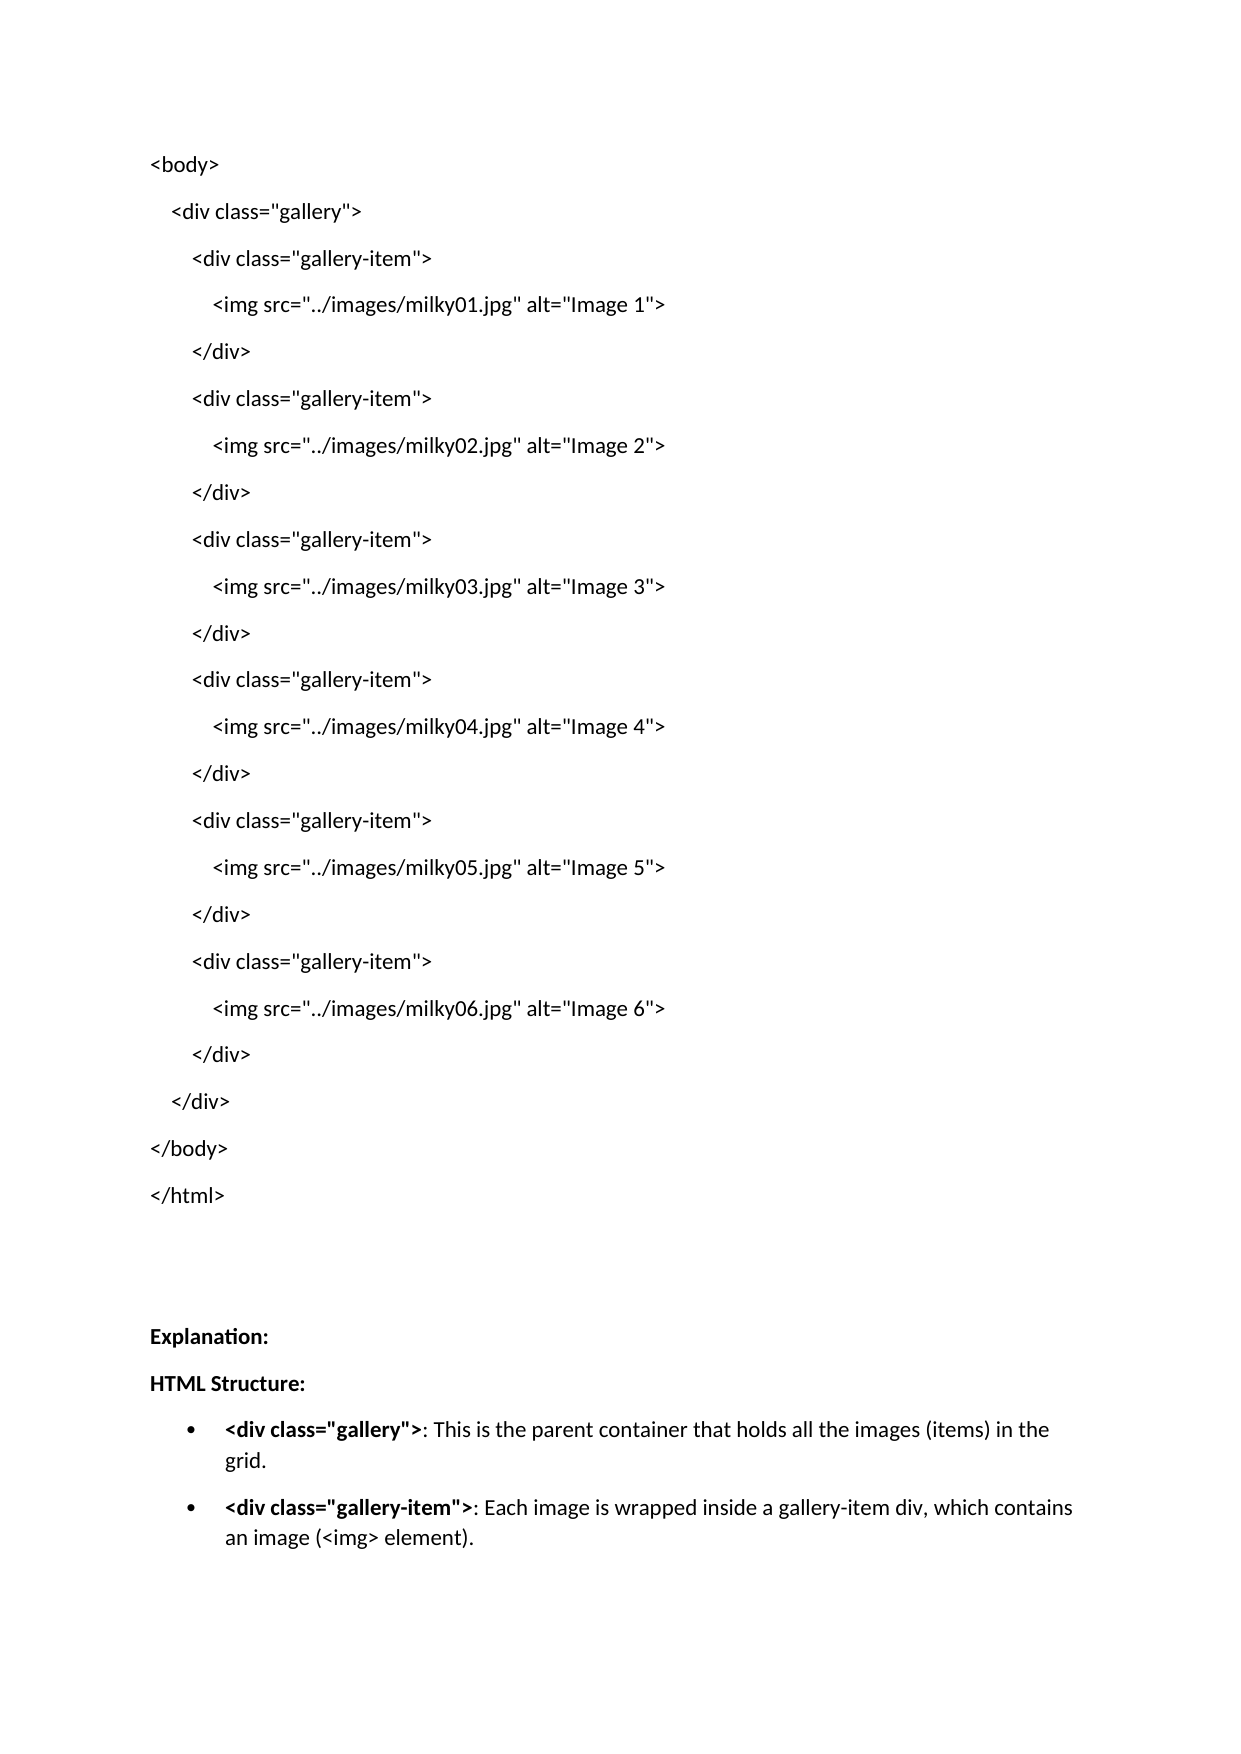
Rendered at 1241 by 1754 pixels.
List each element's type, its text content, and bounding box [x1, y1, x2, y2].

text </div> [150, 1087, 1090, 1116]
list <div class="gallery-item">: Each image is wrapped inside a gallery-item div, which contains an image (<img> element). [187, 1493, 1090, 1551]
text HTML Structure: [150, 1369, 1090, 1397]
text </div> [150, 337, 1090, 366]
text <div class="gallery-item"> [150, 947, 1090, 975]
text <img src="../images/milky05.jpg" alt="Image 5"> [150, 853, 1090, 881]
text </div> [150, 900, 1090, 928]
text <img src="../images/milky06.jpg" alt="Image 6"> [150, 994, 1090, 1022]
text <div class="gallery-item"> [150, 384, 1090, 412]
text <div class="gallery-item"> [150, 525, 1090, 553]
text <img src="../images/milky03.jpg" alt="Image 3"> [150, 572, 1090, 600]
text <div class="gallery-item"> [150, 244, 1090, 272]
text <img src="../images/milky04.jpg" alt="Image 4"> [150, 712, 1090, 741]
text <body> [150, 150, 1090, 178]
text <div class="gallery"> [150, 197, 1090, 225]
text </div> [150, 478, 1090, 506]
text <div class="gallery-item"> [150, 666, 1090, 694]
text </body> [150, 1134, 1090, 1162]
text Explanation: [150, 1322, 1090, 1350]
text </div> [150, 759, 1090, 787]
text </div> [150, 1041, 1090, 1069]
text </div> [150, 619, 1090, 647]
text <img src="../images/milky01.jpg" alt="Image 1"> [150, 291, 1090, 319]
text <img src="../images/milky02.jpg" alt="Image 2"> [150, 431, 1090, 459]
text <div class="gallery-item"> [150, 806, 1090, 834]
list <div class="gallery">: This is the parent container that holds all the images (items) in the grid. [187, 1416, 1090, 1474]
text </html> [150, 1181, 1090, 1209]
